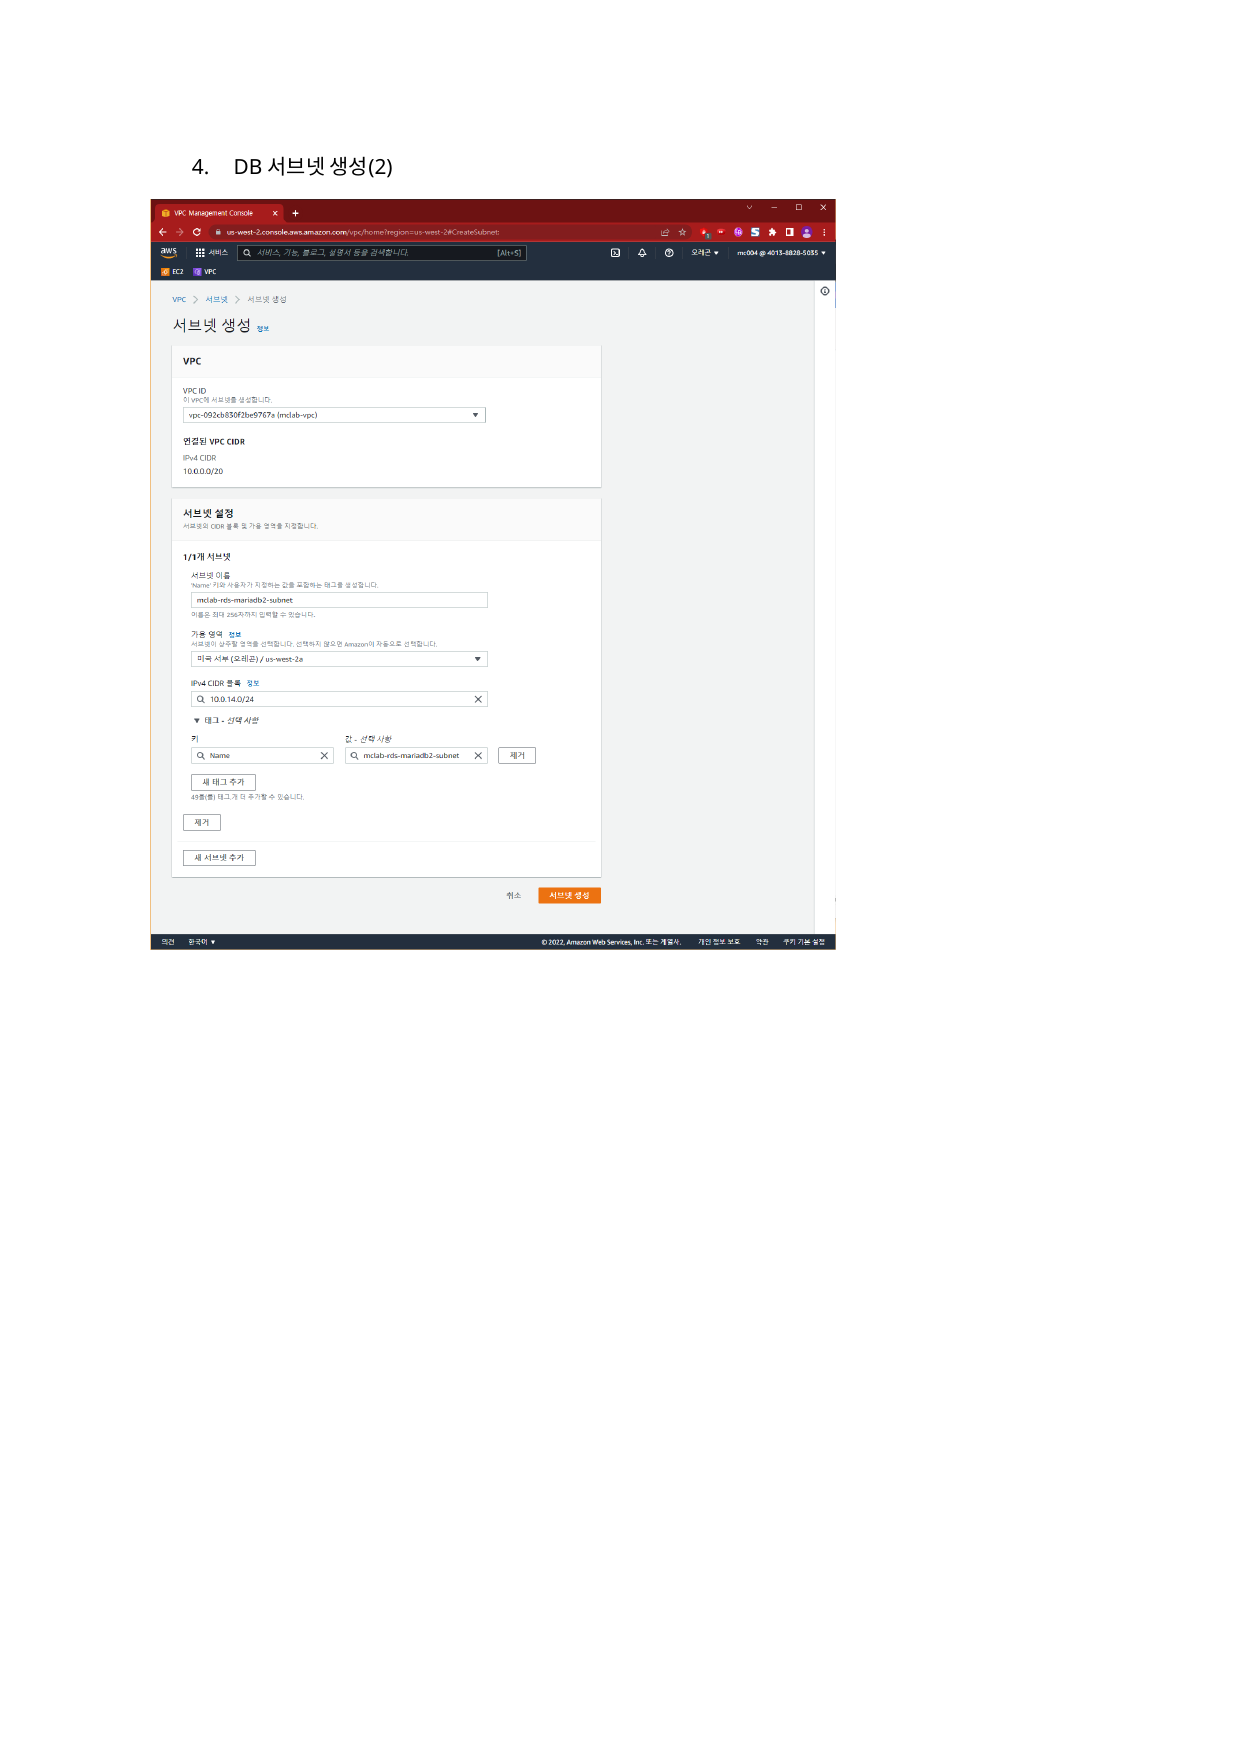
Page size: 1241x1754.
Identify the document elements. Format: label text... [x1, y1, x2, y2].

subtitle DB 서브넷 생성(2) [192, 150, 1090, 180]
picture [150, 199, 836, 950]
